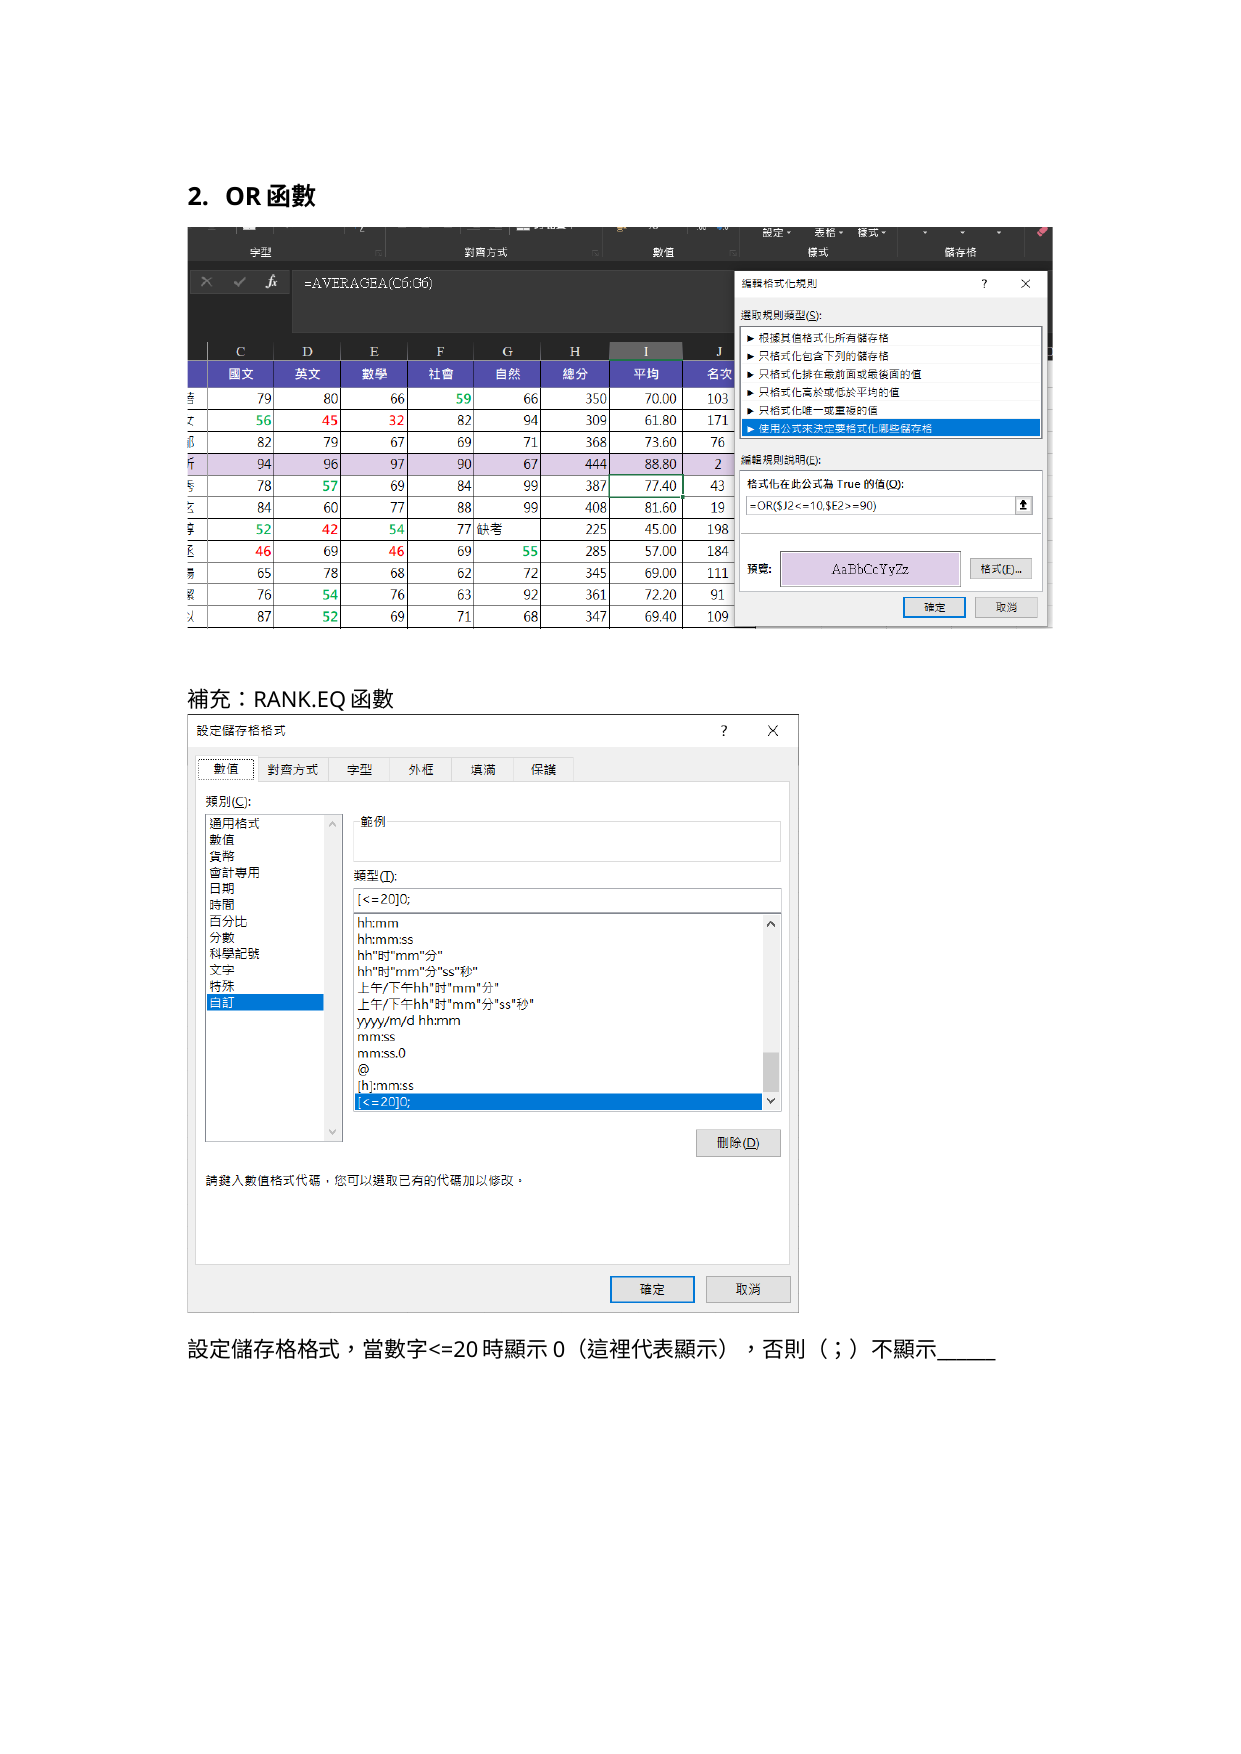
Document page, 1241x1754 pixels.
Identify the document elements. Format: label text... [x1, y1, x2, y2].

list OR函數 [187, 162, 1053, 227]
text 設定儲存格格式，當數字<=20時顯示0（這裡代表顯示），否則（；）不顯示______ [187, 1332, 1053, 1364]
picture [187, 714, 799, 1313]
picture [187, 227, 1053, 629]
text 補充：RANK.EQ函數 [187, 682, 1053, 714]
